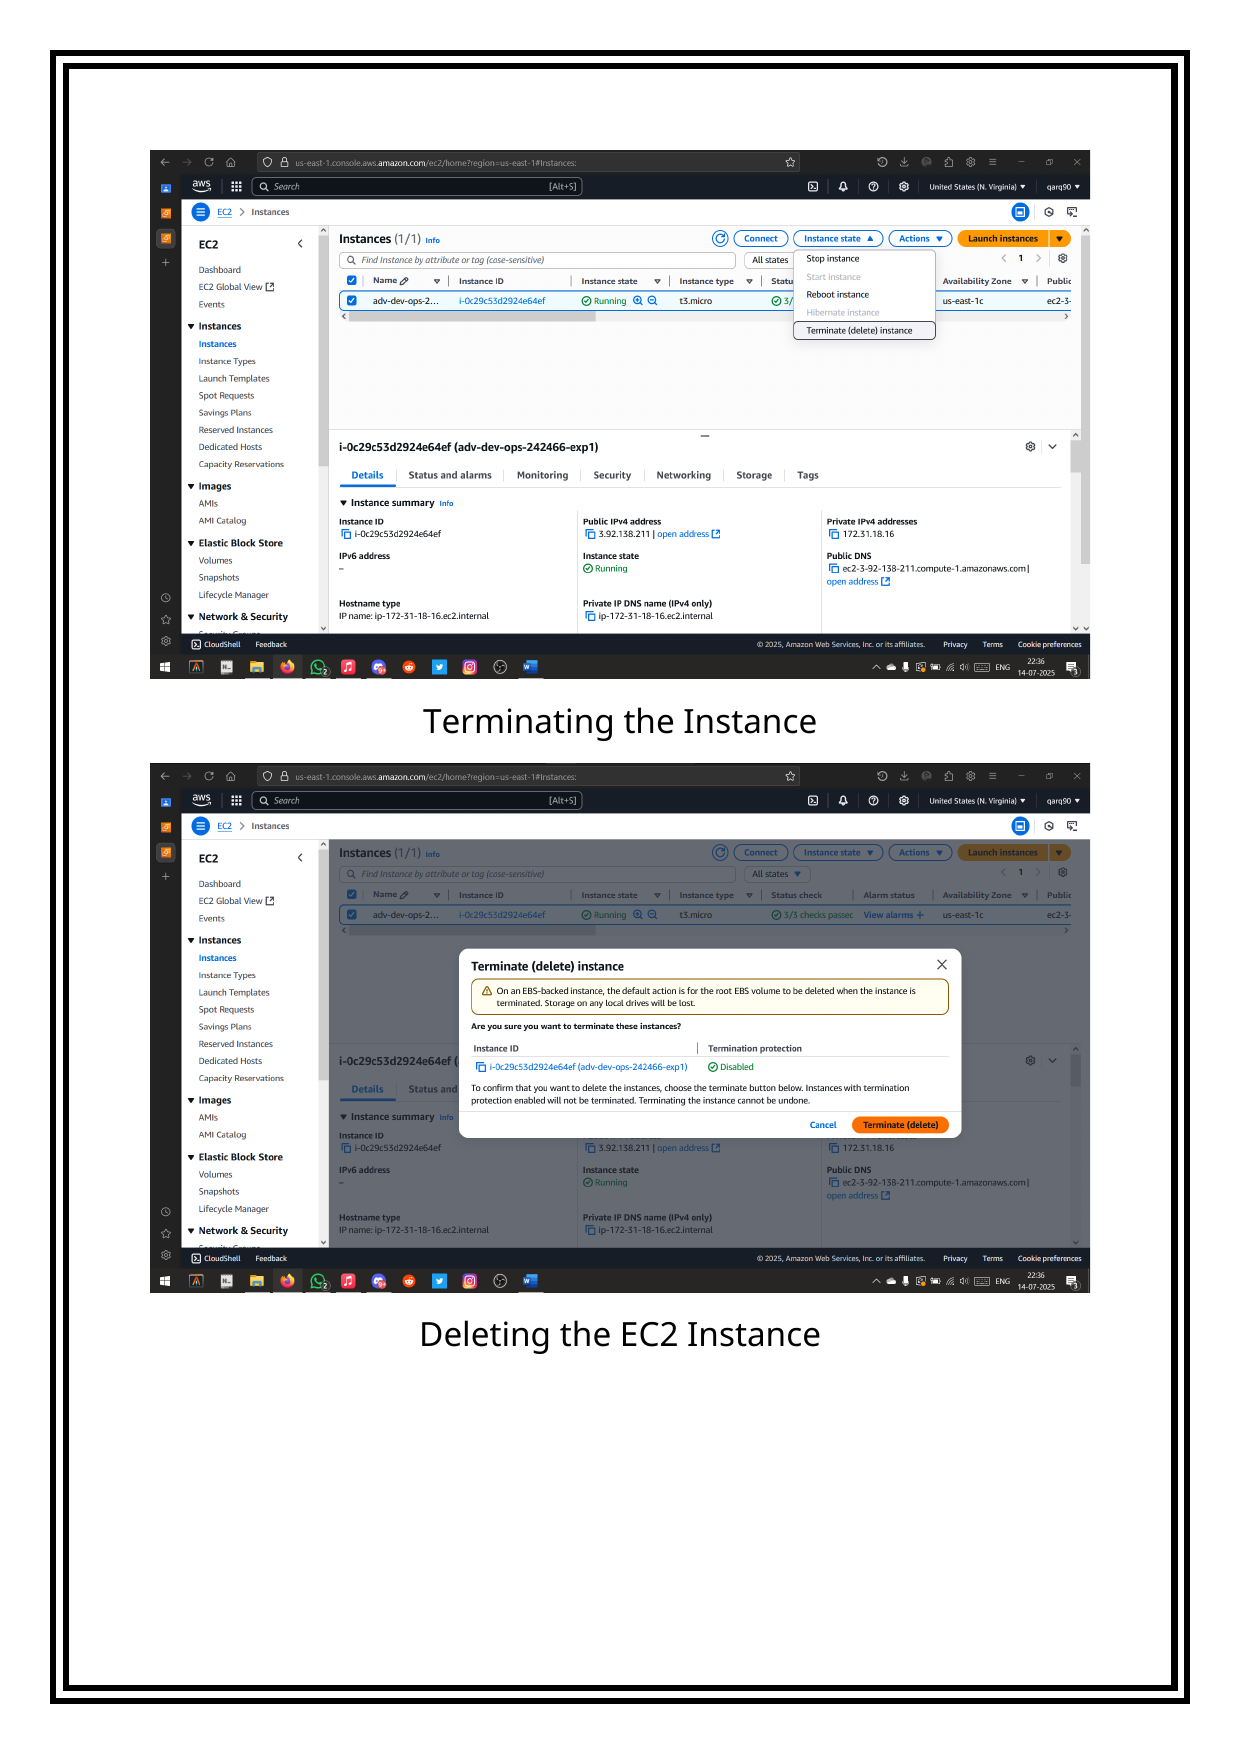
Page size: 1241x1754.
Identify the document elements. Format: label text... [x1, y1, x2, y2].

text Deleting the EC2 Instance [150, 1311, 1090, 1356]
picture [150, 763, 1091, 1293]
picture [150, 150, 1091, 679]
text Terminating the Instance [150, 698, 1090, 743]
